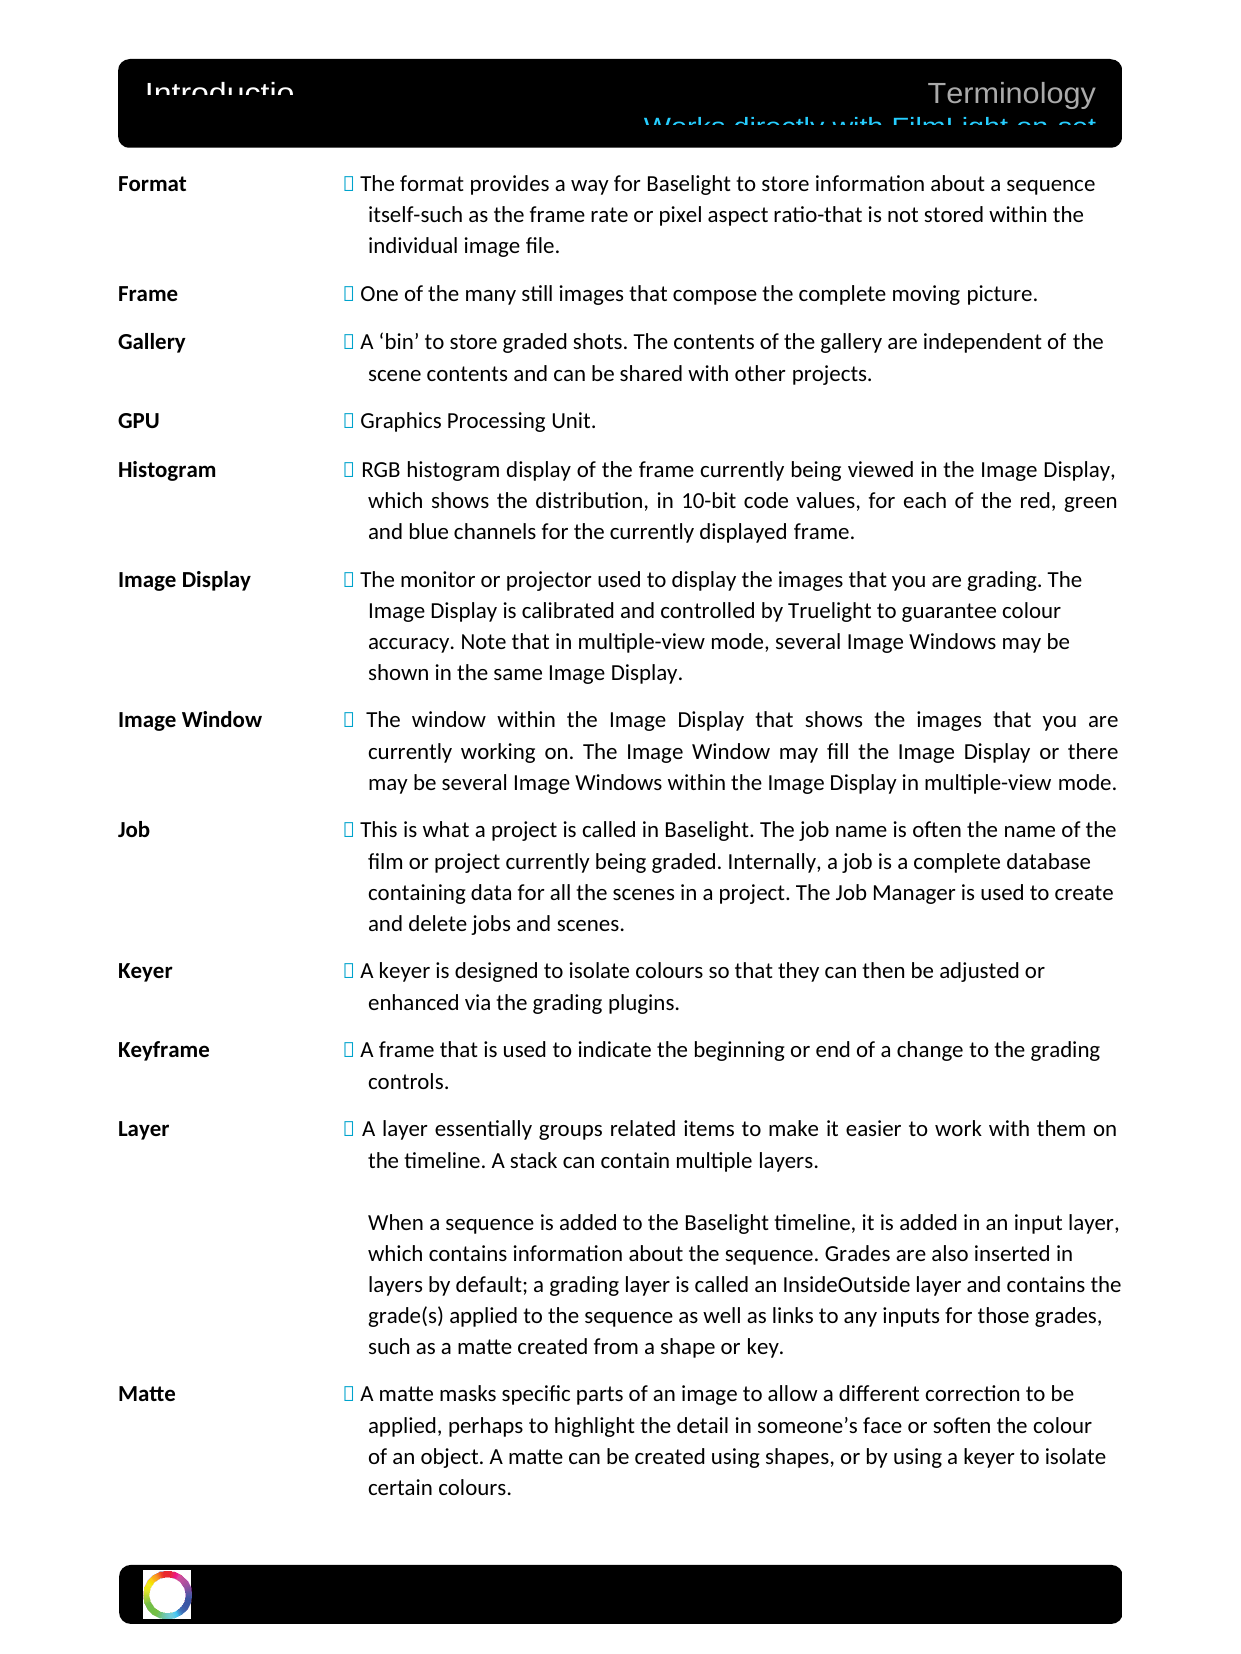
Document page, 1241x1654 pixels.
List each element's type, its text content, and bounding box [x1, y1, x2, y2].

picture [344, 572, 351, 585]
picture [344, 963, 351, 976]
picture [142, 1569, 192, 1619]
picture [344, 1386, 351, 1399]
picture [344, 286, 351, 299]
text Matte  A matte masks specific parts of an image to allow a different correction to be applied, perhaps to highlight the detail in someone’s face or soften the colour of an object. A matte can be created using shapes, or by using a keyer to isolate certain colours. [118, 1379, 1115, 1501]
text Keyer  A keyer is designed to isolate colours so that they can then be adjusted or enhanced via the grading plugins. [118, 956, 1054, 1016]
text Keyframe  A frame that is used to indicate the beginning or end of a change to the grading controls. [118, 1035, 1107, 1095]
picture [344, 176, 351, 189]
picture [344, 712, 351, 725]
picture [344, 334, 351, 347]
picture [344, 1042, 351, 1055]
text Image Window  The window within the Image Display that shows the images that you are currently working on. The Image Window may fill the Image Display or there may be several Image Windows within the Image Display in multiple-view mode. [118, 706, 1119, 796]
picture [344, 462, 351, 475]
text GPU  Graphics Processing Unit. [118, 406, 1151, 435]
text Layer  A layer essentially groups related items to make it easier to work with them on the timeline. A stack can contain multiple layers. [118, 1114, 1118, 1174]
picture [344, 413, 351, 426]
text Frame  One of the many still images that compose the complete moving picture. [118, 279, 1151, 307]
text When a sequence is added to the Baselight timeline, it is added in an input layer, which contains information about the sequence. Grades are also inserted in layers by default; a grading layer is called an InsideOutside layer and contains the grade(s) applied to the sequence as well as links to any inputs for those grades, such as a matte created from a shape or key. [368, 1208, 1124, 1360]
text Image Display  The monitor or projector used to display the images that you are grading. The Image Display is calibrated and controlled by Truelight to guarantee colour accuracy. Note that in multiple-view mode, several Image Windows may be shown in the same Image Display. [118, 565, 1119, 686]
text Histogram  RGB histogram display of the frame currently being viewed in the Image Display, which shows the distribution, in 10-bit code values, for each of the red, green and blue channels for the currently displayed frame. [118, 455, 1118, 545]
picture [344, 1121, 351, 1134]
text Gallery  A ‘bin’ to store graded shots. The contents of the gallery are independent of the scene contents and can be shared with other projects. [118, 327, 1111, 387]
text Job  This is what a project is called in Baselight. The job name is often the name of the film or project currently being graded. Internally, a job is a complete database containing data for all the scenes in a project. The Job Manager is used to create and delete jobs and scenes. [118, 816, 1117, 937]
picture [344, 822, 351, 835]
text Format  The format provides a way for Baselight to store information about a sequence itself-such as the frame rate or pixel aspect ratio-that is not stored within the individual image file. [118, 169, 1102, 259]
